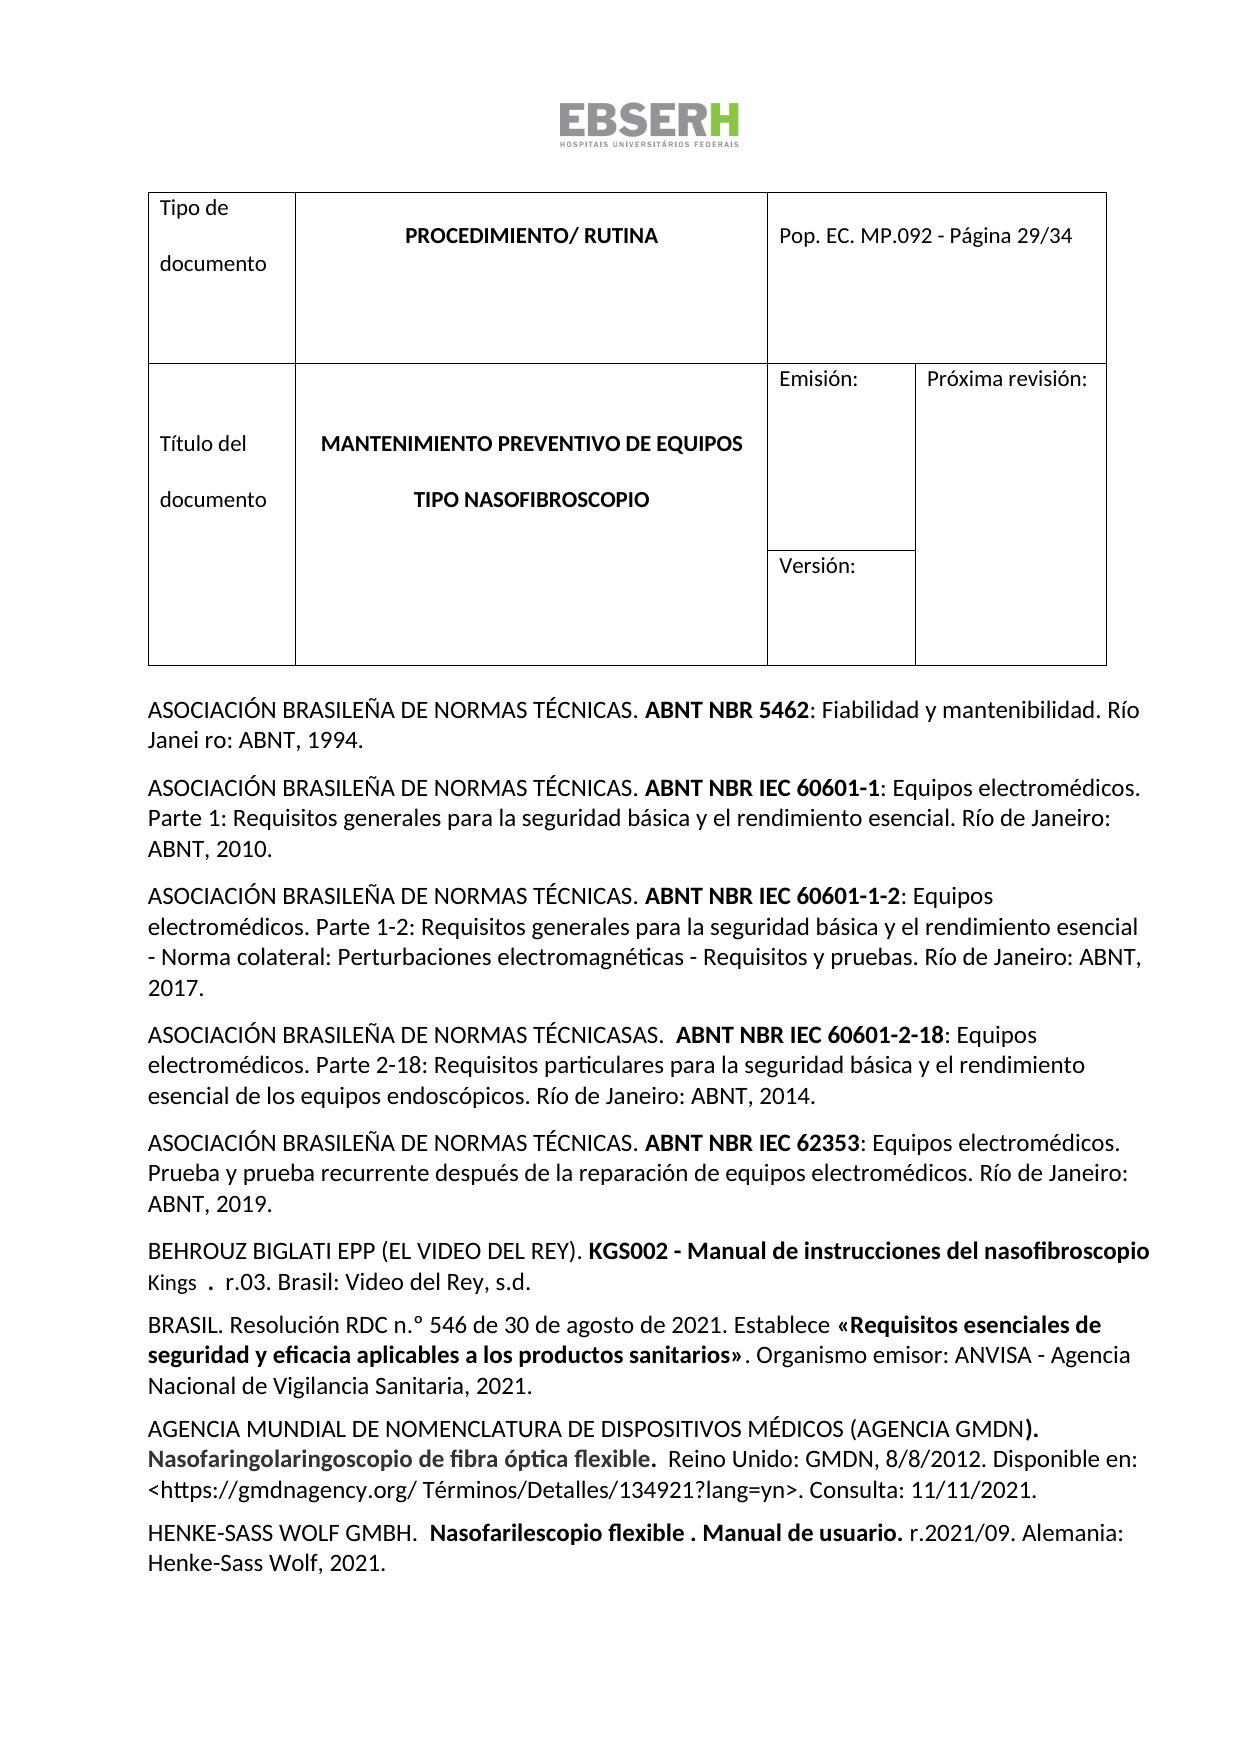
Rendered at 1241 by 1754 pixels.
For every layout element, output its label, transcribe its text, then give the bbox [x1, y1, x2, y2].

text HENKE-SASS WOLF GMBH. Nasofarilescopio flexible . Manual de usuario. r.2021/09. Alemania: Henke-Sass Wolf, 2021. [148, 1517, 1152, 1578]
text AGENCIA MUNDIAL DE NOMENCLATURA DE DISPOSITIVOS MÉDICOS (AGENCIA GMDN). Nasofaringolaringoscopio de fibra óptica flexible. Reino Unido: GMDN, 8/8/2012. Disponible en: <https://gmdnagency.org/ Términos/Detalles/134921?lang=yn>. Consulta: 11/11/2021. [148, 1413, 1152, 1504]
text ASOCIACIÓN BRASILEÑA DE NORMAS TÉCNICAS. ABNT NBR IEC 60601-1: Equipos electromédicos. Parte 1: Requisitos generales para la seguridad básica y el rendimiento esencial. Río de Janeiro: ABNT, 2010. [148, 772, 1152, 863]
text ASOCIACIÓN BRASILEÑA DE NORMAS TÉCNICAS. ABNT NBR 5462: Fiabilidad y mantenibilidad. Río Janei ro: ABNT, 1994. [148, 694, 1152, 755]
text ASOCIACIÓN BRASILEÑA DE NORMAS TÉCNICAS. ABNT NBR IEC 60601-1-2: Equipos electromédicos. Parte 1-2: Requisitos generales para la seguridad básica y el rendimiento esencial - Norma colateral: Perturbaciones electromagnéticas - Requisitos y pruebas. Río de Janeiro: ABNT, 2017. [148, 880, 1152, 1002]
picture [558, 101, 741, 147]
text BRASIL. Resolución RDC n.º 546 de 30 de agosto de 2021. Establece «Requisitos esenciales de seguridad y eficacia aplicables a los productos sanitarios». Organismo emisor: ANVISA - Agencia Nacional de Vigilancia Sanitaria, 2021. [148, 1309, 1152, 1400]
text BEHROUZ BIGLATI EPP (EL VIDEO DEL REY). KGS002 - Manual de instrucciones del nasofibroscopio Kings . r.03. Brasil: Video del Rey, s.d. [148, 1235, 1152, 1296]
text ASOCIACIÓN BRASILEÑA DE NORMAS TÉCNICASAS. ABNT NBR IEC 60601-2-18: Equipos electromédicos. Parte 2-18: Requisitos particulares para la seguridad básica y el rendimiento esencial de los equipos endoscópicos. Río de Janeiro: ABNT, 2014. [148, 1019, 1152, 1110]
text ASOCIACIÓN BRASILEÑA DE NORMAS TÉCNICAS. ABNT NBR IEC 62353: Equipos electromédicos. Prueba y prueba recurrente después de la reparación de equipos electromédicos. Río de Janeiro: ABNT, 2019. [148, 1127, 1152, 1219]
